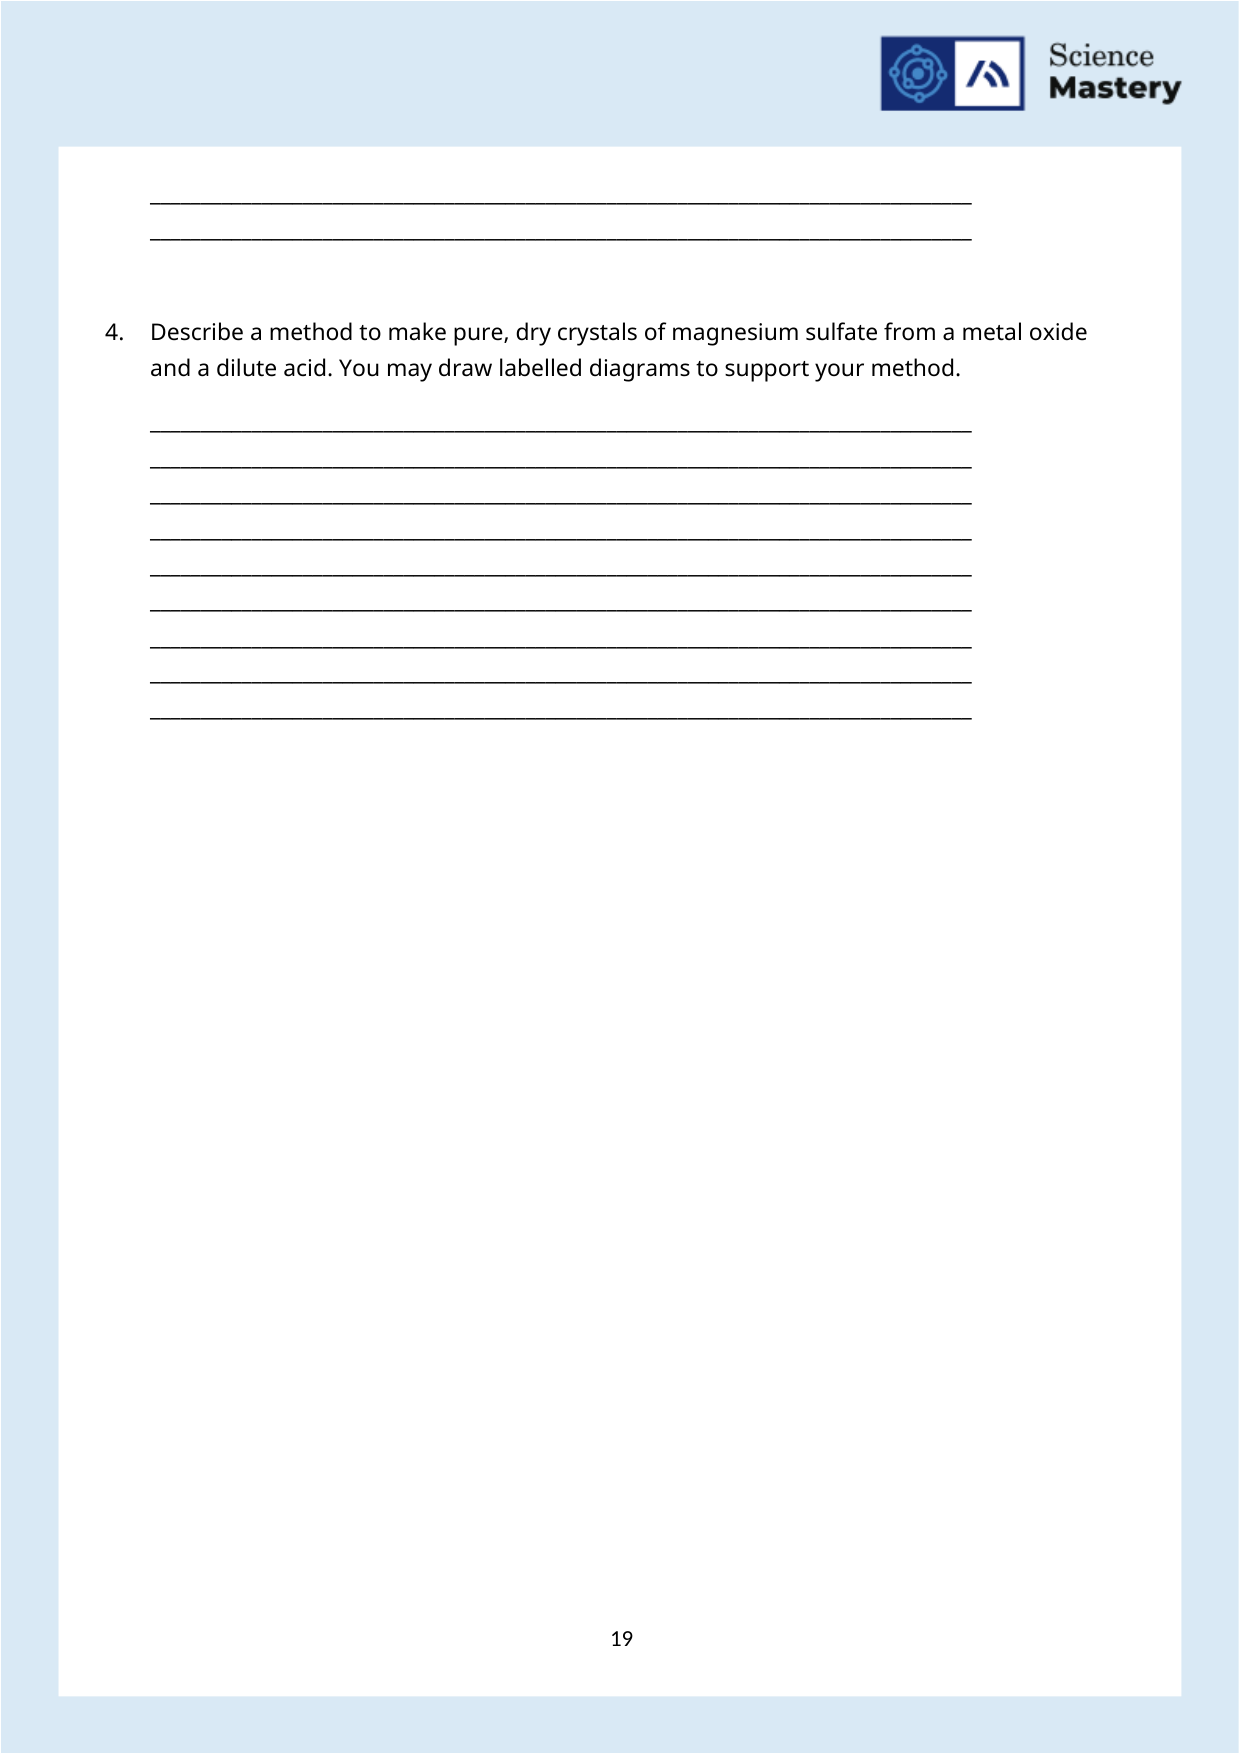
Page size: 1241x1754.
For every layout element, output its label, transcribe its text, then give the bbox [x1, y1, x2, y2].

text _________________________________________________________________________________ [150, 620, 1093, 652]
text _________________________________________________________________________________ [150, 513, 1093, 544]
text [150, 177, 1093, 208]
text _________________________________________________________________________________ [150, 405, 1093, 436]
text _________________________________________________________________________________ [150, 477, 1093, 508]
text _________________________________________________________________________________ [150, 656, 1093, 688]
text _________________________________________________________________________________ [150, 548, 1093, 580]
list Describe a method to make pure, dry crystals of magnesium sulfate from a metal oxide and a dilute acid. You may draw labelled diagrams to support your method. [105, 316, 1093, 383]
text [150, 213, 1093, 244]
text _________________________________________________________________________________ [150, 584, 1093, 616]
text _________________________________________________________________________________ [150, 692, 1093, 723]
text _________________________________________________________________________________ [150, 441, 1093, 472]
